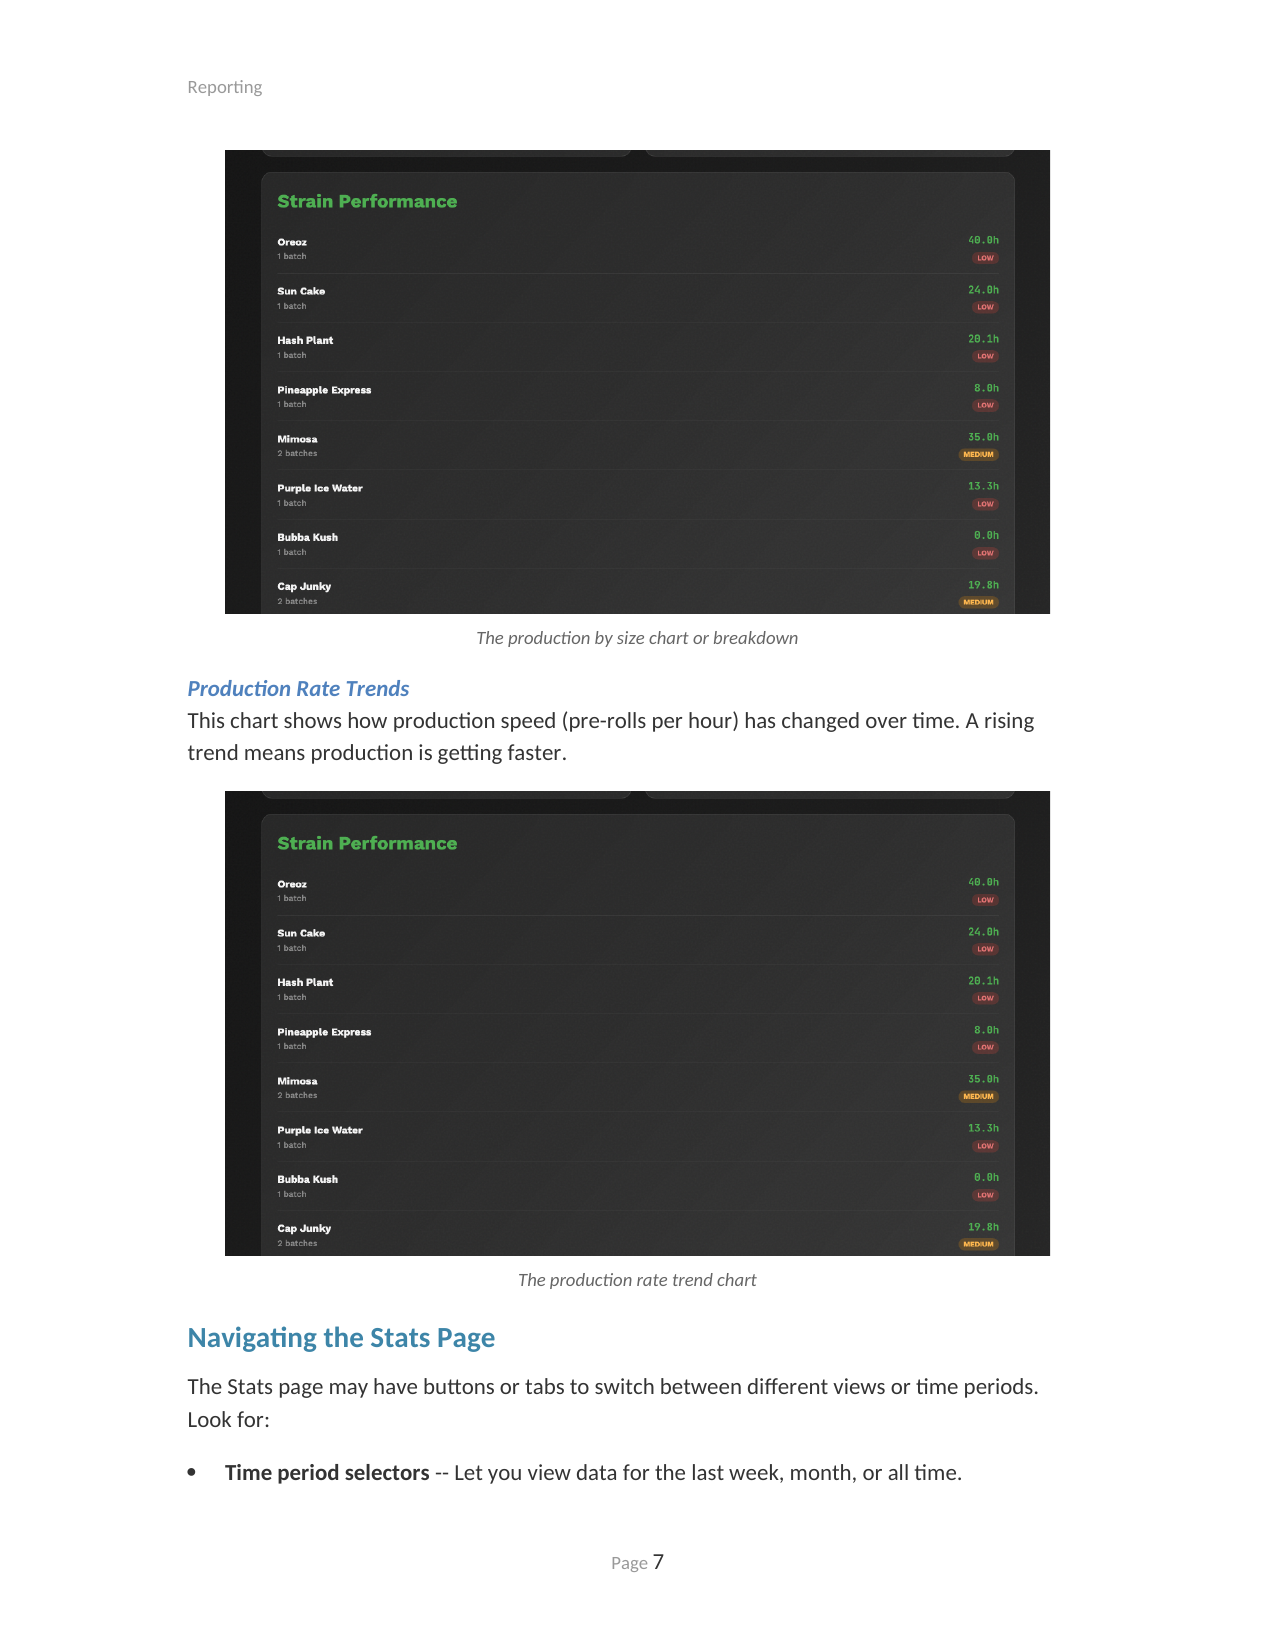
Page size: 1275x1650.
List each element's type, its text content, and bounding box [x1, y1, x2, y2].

picture [225, 791, 1050, 1256]
subtitle Production Rate Trends [187, 674, 1087, 702]
text This chart shows how production speed (pre-rolls per hour) has changed over time. A rising trend means production is getting faster. [187, 706, 1087, 766]
subtitle Navigating the Stats Page [187, 1319, 1087, 1355]
text The Stats page may have buttons or tabs to switch between different views or time periods. Look for: [187, 1372, 1087, 1433]
picture [225, 150, 1050, 614]
list Time period selectors -- Let you view data for the last week, month, or all time. [187, 1458, 1087, 1486]
text The production by size chart or breakdown [187, 627, 1087, 649]
text The production rate trend chart [187, 1268, 1087, 1291]
